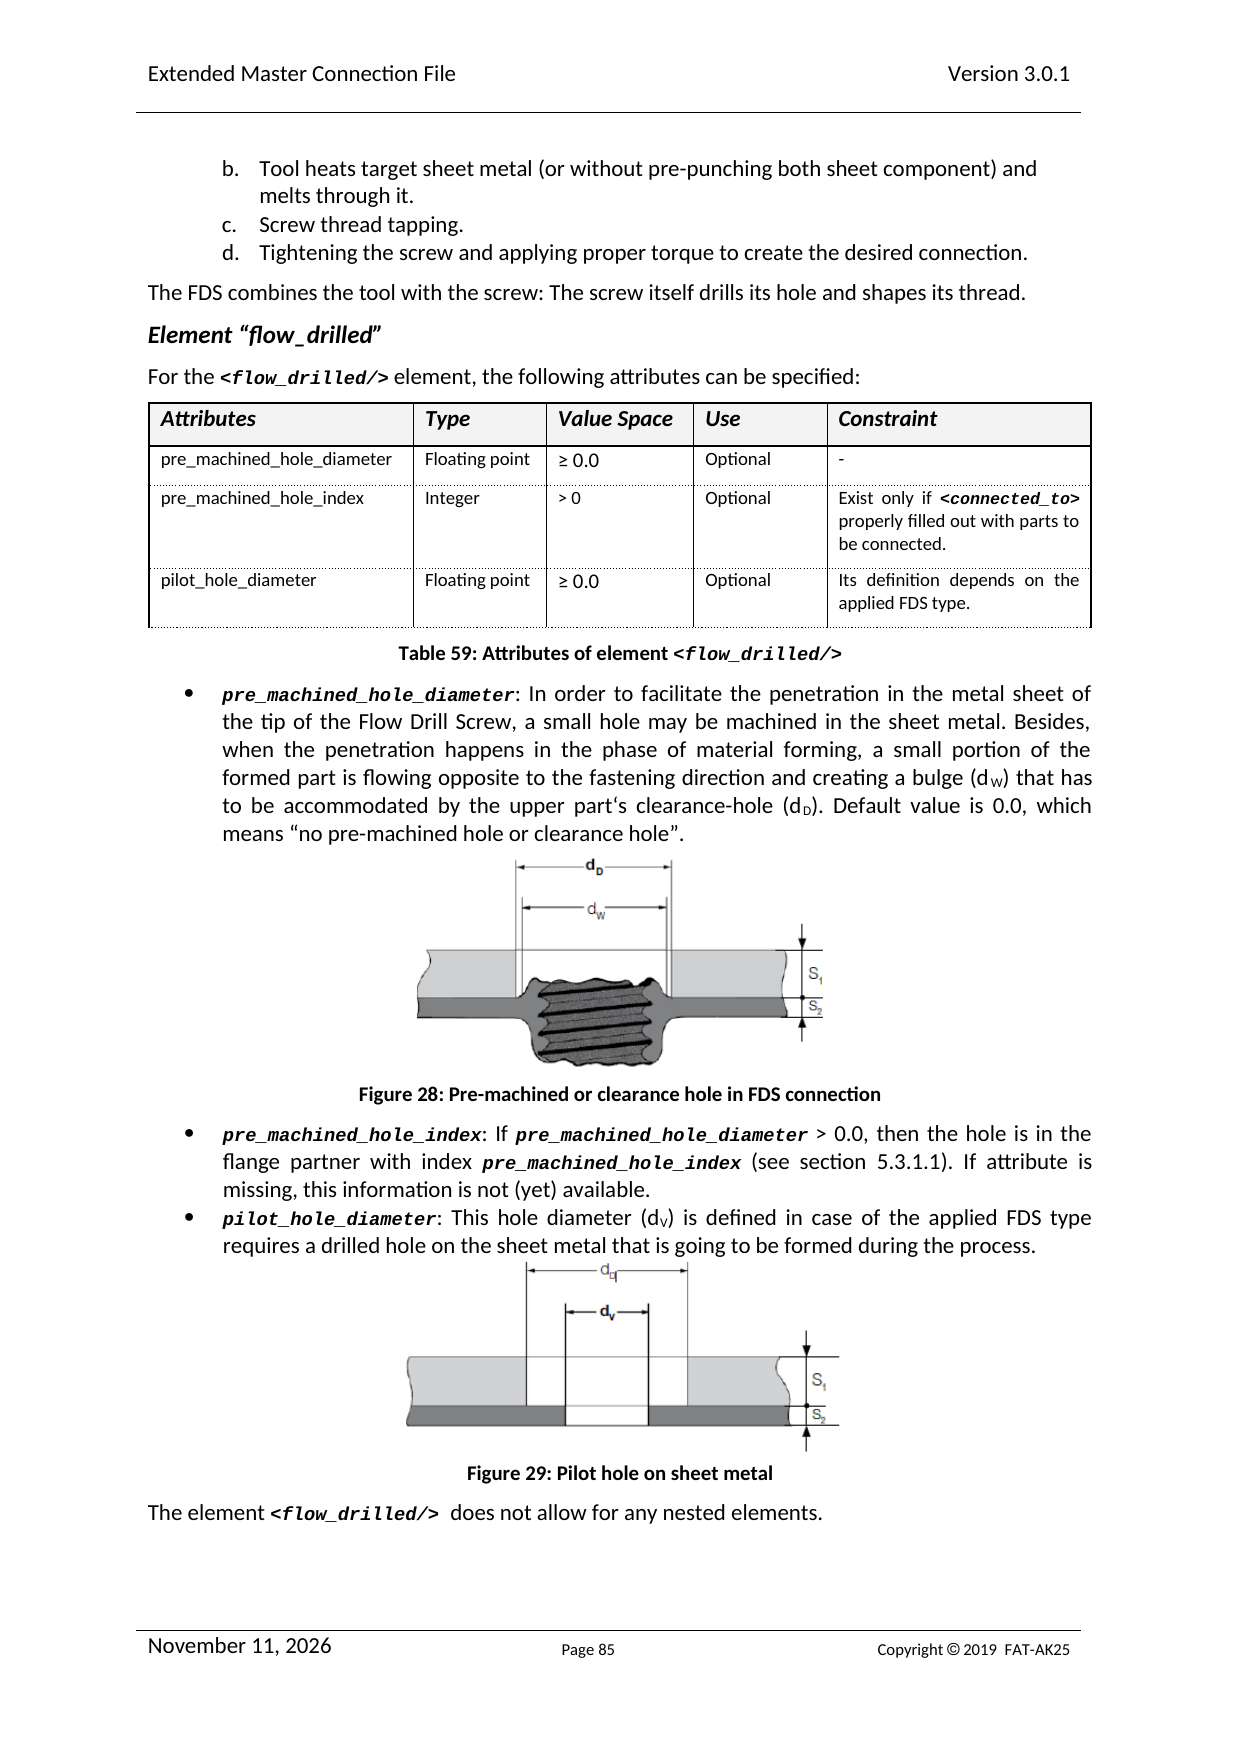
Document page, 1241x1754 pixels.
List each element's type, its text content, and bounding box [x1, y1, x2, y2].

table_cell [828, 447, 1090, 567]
list Screw thread tapping. [222, 210, 1092, 238]
list pilot_hole_diameter: This hole diameter (dV) is defined in case of the applied FDS type requires a drilled hole on the sheet metal that is going to be formed during the process. [185, 1203, 1092, 1259]
text Table 59: Attributes of element <flow_drilled/> [148, 640, 1092, 666]
picture [403, 846, 837, 1081]
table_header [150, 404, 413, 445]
list Tool heats target sheet metal (or without pre-punching both sheet component) and melts through it. [222, 154, 1092, 210]
text Figure 29: Pilot hole on sheet metal [148, 1460, 1092, 1486]
list Tightening the screw and applying proper torque to create the desired connection. [222, 238, 1092, 266]
text The FDS combines the tool with the screw: The screw itself drills its hole and shapes its thread. [148, 278, 1092, 306]
text The element <flow_drilled/> does not allow for any nested elements. [148, 1498, 1092, 1526]
text For the <flow_drilled/> element, the following attributes can be specified: [148, 362, 1092, 390]
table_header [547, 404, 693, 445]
subtitle Element “flow_drilled” [148, 319, 1092, 349]
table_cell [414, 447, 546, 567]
list pre_machined_hole_diameter: In order to facilitate the penetration in the metal sheet of the tip of the Flow Drill Screw, a small hole may be machined in the sheet metal. Besides, when the penetration happens in the phase of material forming, a small portion of the formed part is flowing opposite to the fastening direction and creating a bulge (dW) that has to be accommodated by the upper part‘s clearance-hole (dD). Default value is 0.0, which means “no pre-machined hole or clearance hole”. [185, 679, 1092, 847]
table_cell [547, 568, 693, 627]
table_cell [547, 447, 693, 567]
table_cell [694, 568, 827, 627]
text Figure 28: Pre-machined or clearance hole in FDS connection [148, 1081, 1092, 1106]
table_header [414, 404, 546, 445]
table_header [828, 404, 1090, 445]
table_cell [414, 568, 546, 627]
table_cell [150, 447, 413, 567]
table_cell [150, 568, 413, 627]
list pre_machined_hole_index: If pre_machined_hole_diameter > 0.0, then the hole is in the flange partner with index pre_machined_hole_index (see section 5.3.1.1). If attribute is missing, this information is not (yet) available. [185, 1119, 1092, 1203]
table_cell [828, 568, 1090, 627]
picture [395, 1258, 845, 1461]
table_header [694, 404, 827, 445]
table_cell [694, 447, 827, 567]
